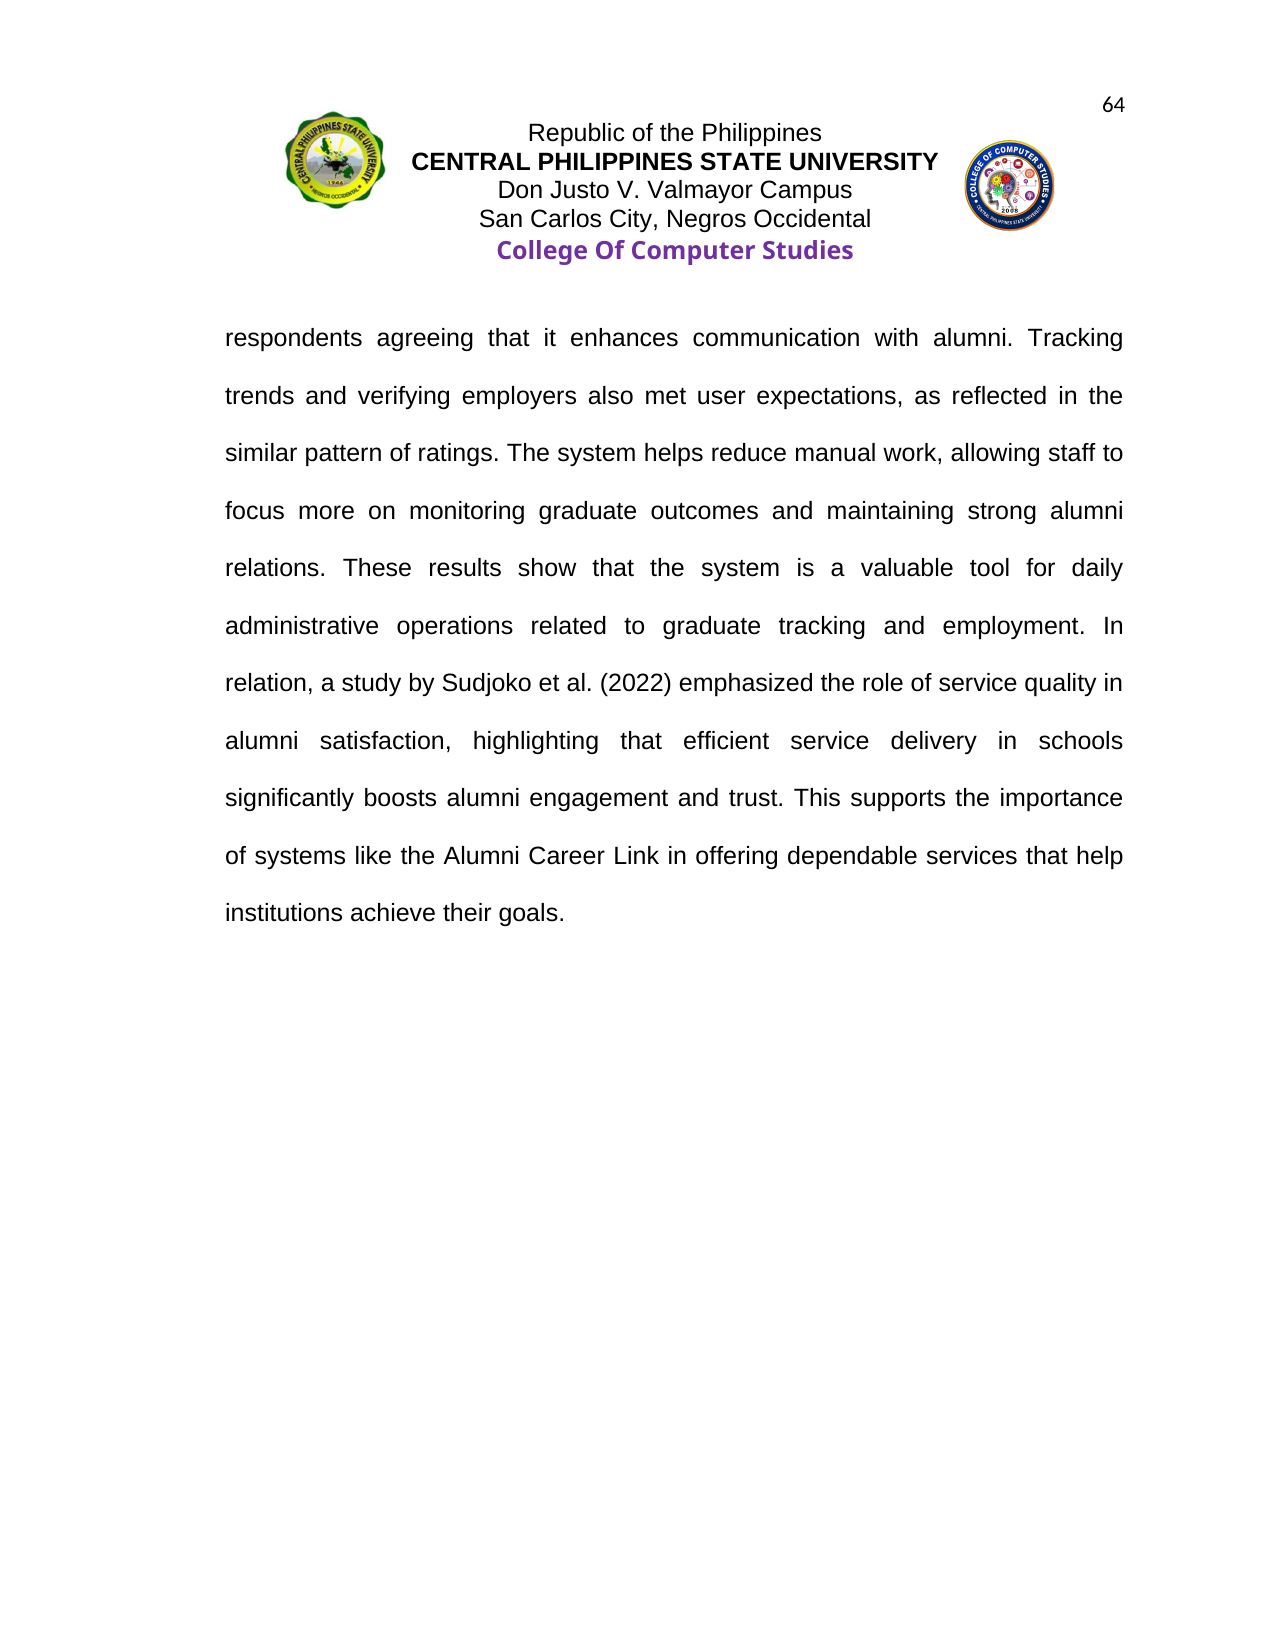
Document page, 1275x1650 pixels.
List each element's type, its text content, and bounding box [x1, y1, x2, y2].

picture [283, 108, 387, 214]
picture [964, 140, 1055, 231]
